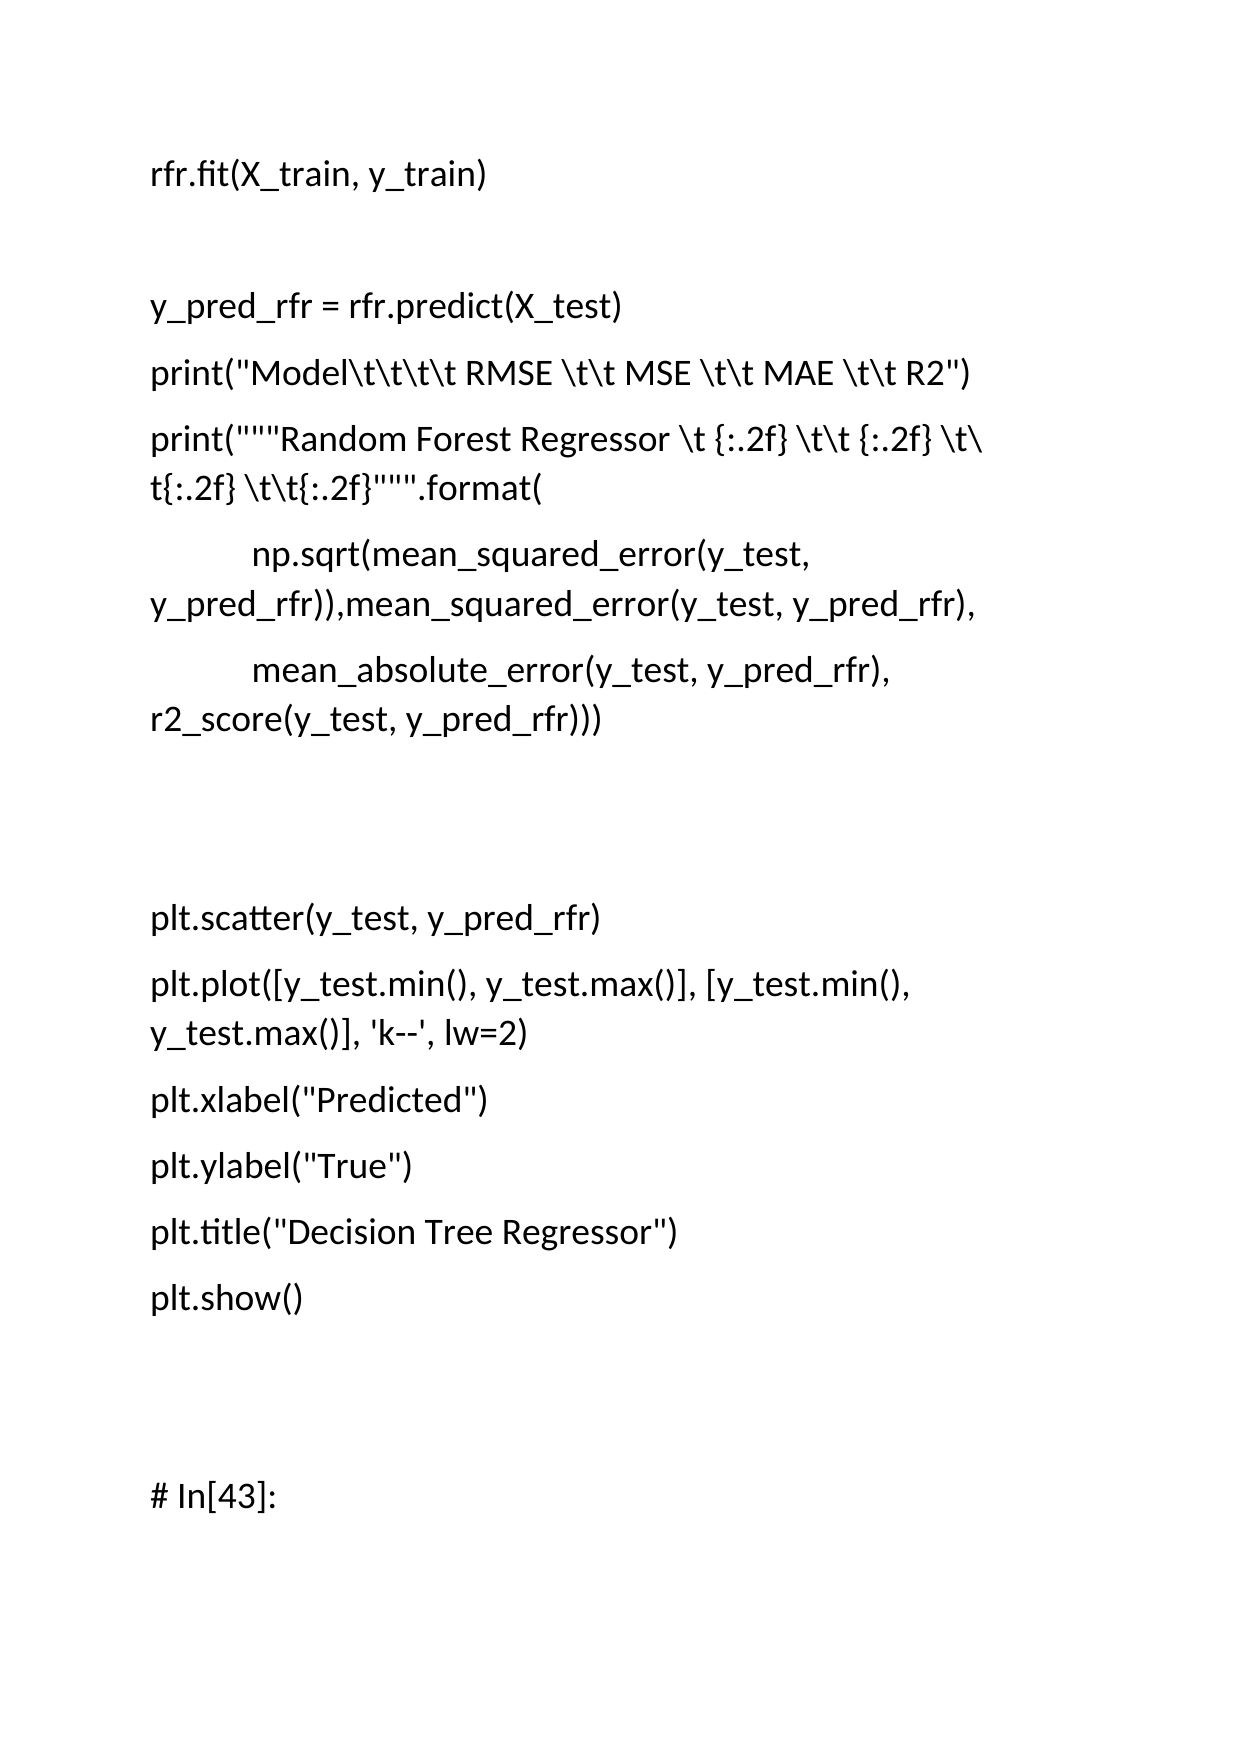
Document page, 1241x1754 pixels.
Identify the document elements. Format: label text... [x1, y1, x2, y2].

text plt.ylabel("True") [150, 1142, 1090, 1187]
text print("Model\t\t\t\t RMSE \t\t MSE \t\t MAE \t\t R2") [150, 348, 1090, 394]
text plt.xlabel("Predicted") [150, 1076, 1090, 1121]
text plt.show() [150, 1274, 1090, 1320]
text # In[43]: [150, 1472, 1090, 1518]
text y_pred_rfr = rfr.predict(X_test) [150, 282, 1090, 328]
text plt.title("Decision Tree Regressor") [150, 1208, 1090, 1254]
text print("""Random Forest Regressor \t {:.2f} \t\t {:.2f} \t\t{:.2f} \t\t{:.2f}""".format( [150, 414, 1090, 510]
text mean_absolute_error(y_test, y_pred_rfr), r2_score(y_test, y_pred_rfr))) [150, 646, 1090, 741]
text np.sqrt(mean_squared_error(y_test, y_pred_rfr)),mean_squared_error(y_test, y_pred_rfr), [150, 530, 1090, 626]
text rfr.fit(X_train, y_train) [150, 150, 1090, 196]
text plt.scatter(y_test, y_pred_rfr) [150, 894, 1090, 939]
text plt.plot([y_test.min(), y_test.max()], [y_test.min(), y_test.max()], 'k--', lw=2) [150, 960, 1090, 1055]
